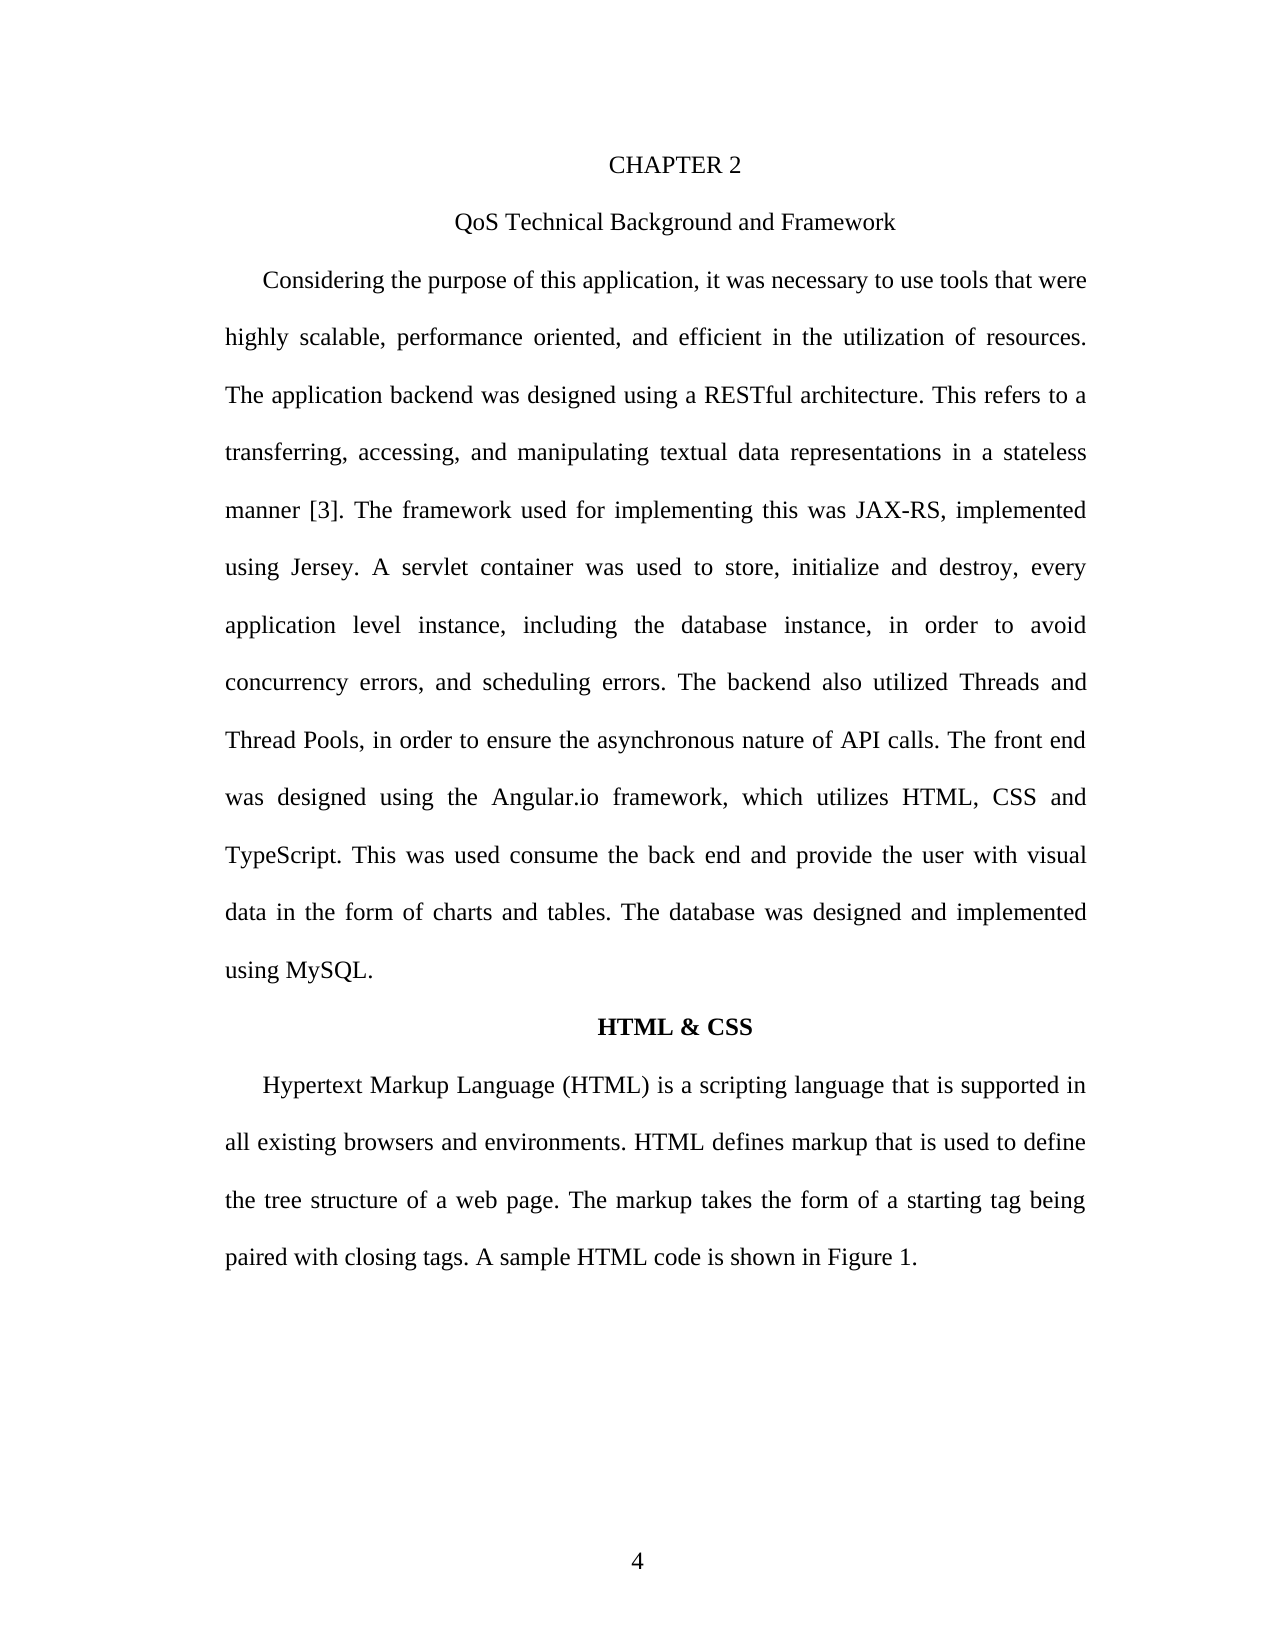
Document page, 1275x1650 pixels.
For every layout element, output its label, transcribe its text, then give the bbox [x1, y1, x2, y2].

text HTML & CSS [225, 1012, 1087, 1041]
text CHAPTER 2 [225, 150, 1087, 179]
text QoS Technical Background and Framework [225, 207, 1087, 236]
text Hypertext Markup Language (HTML) is a scripting language that is supported in all existing browsers and environments. HTML defines markup that is used to define the tree structure of a web page. The markup takes the form of a starting tag being paired with closing tags. A sample HTML code is shown in Figure 1. [225, 1070, 1087, 1271]
text Considering the purpose of this application, it was necessary to use tools that were highly scalable, performance oriented, and efficient in the utilization of resources. The application backend was designed using a RESTful architecture. This refers to a transferring, accessing, and manipulating textual data representations in a stateless manner [3]. The framework used for implementing this was JAX-RS, implemented using Jersey. A servlet container was used to store, initialize and destroy, every application level instance, including the database instance, in order to avoid concurrency errors, and scheduling errors. The backend also utilized Threads and Thread Pools, in order to ensure the asynchronous nature of API calls. The front end was designed using the Angular.io framework, which utilizes HTML, CSS and TypeScript. This was used consume the back end and provide the user with visual data in the form of charts and tables. The database was designed and implemented using MySQL. [225, 265, 1087, 984]
